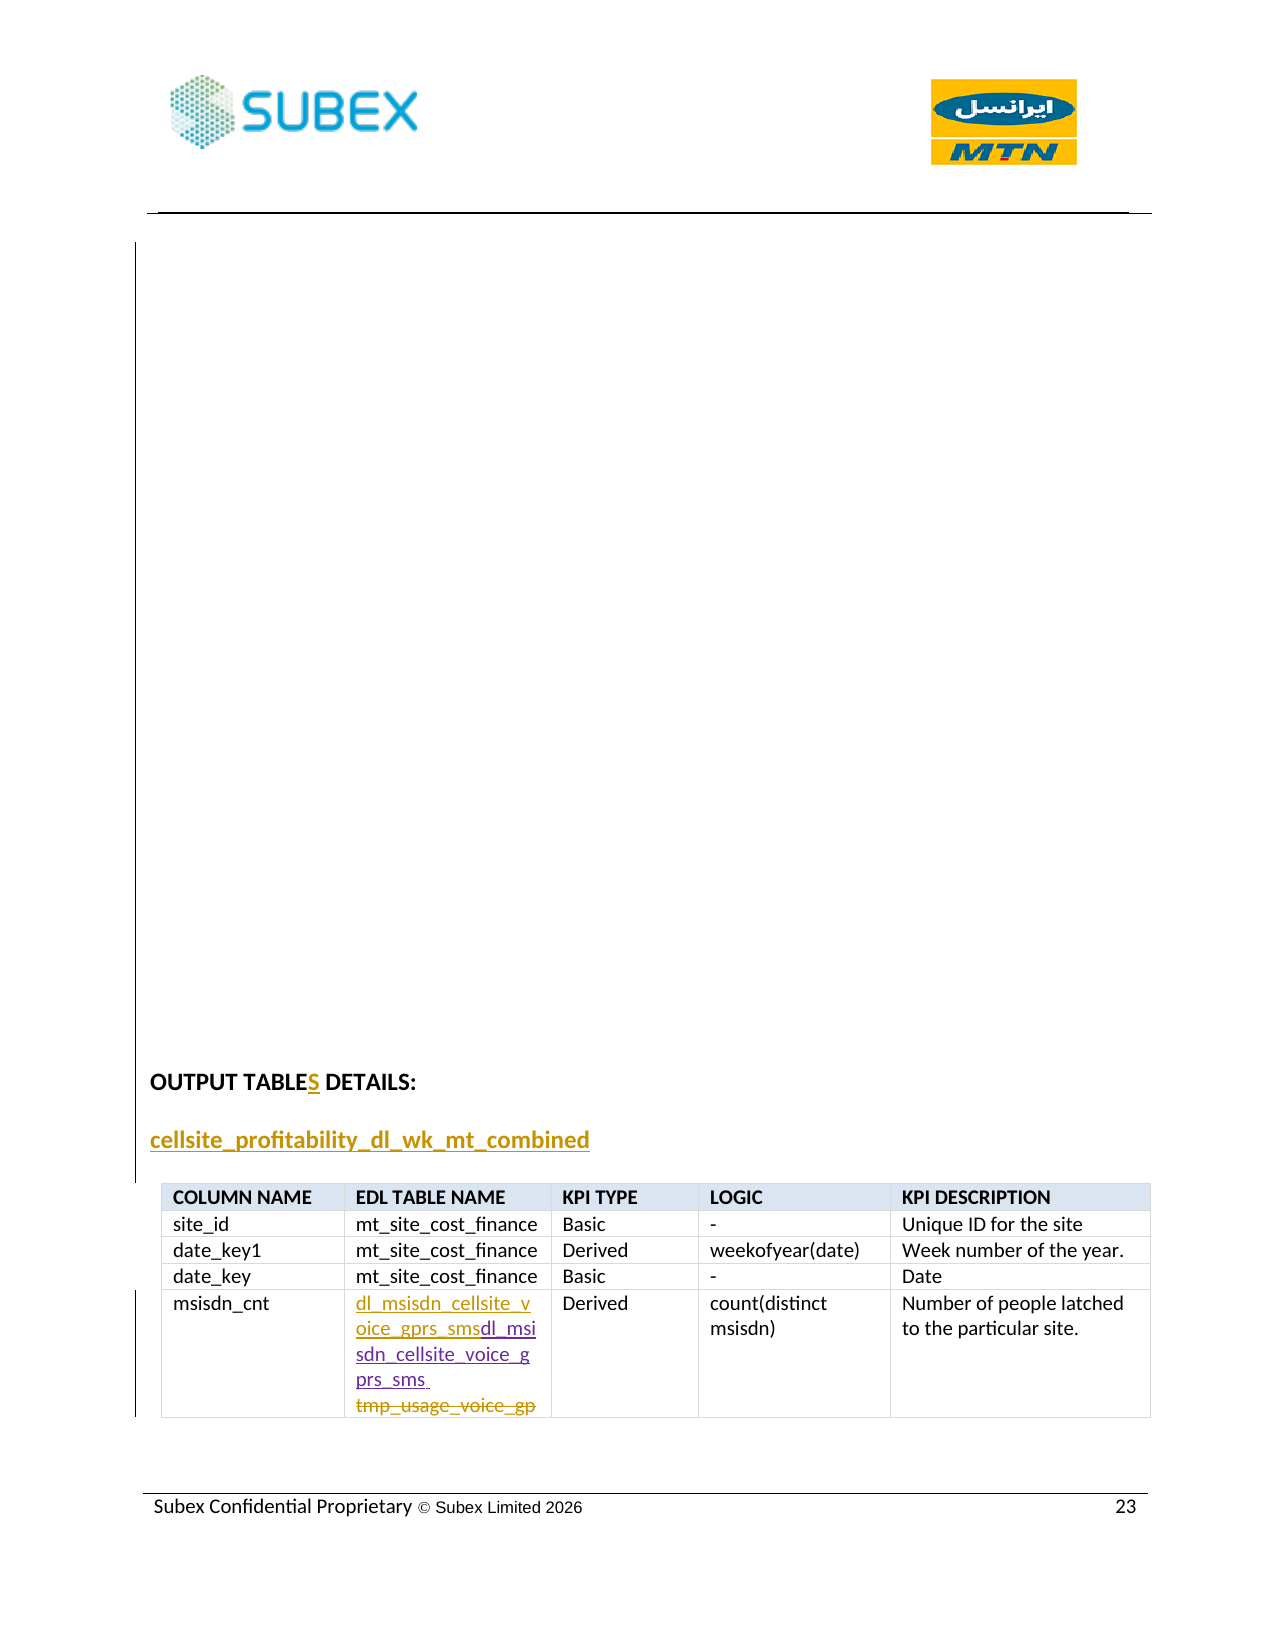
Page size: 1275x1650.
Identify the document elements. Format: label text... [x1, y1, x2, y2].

table_cell Unique ID for the site [891, 1211, 1150, 1236]
table_cell mt_site_cost_finance [345, 1211, 551, 1236]
table_cell weekofyear(date) [699, 1237, 890, 1263]
table_cell mt_site_cost_finance [345, 1237, 551, 1263]
table_cell - [699, 1264, 890, 1289]
table_cell Derived [552, 1237, 698, 1263]
picture [169, 75, 421, 149]
table_cell date_key [162, 1264, 344, 1289]
table_cell Basic [552, 1264, 698, 1289]
table_cell Week number of the year. [891, 1237, 1150, 1263]
text OUTPUT TABLE DETAILS: [150, 1066, 1162, 1097]
table_cell date_key1 [162, 1237, 344, 1263]
table_cell Date [891, 1264, 1150, 1289]
table_header LOGIC [699, 1184, 890, 1210]
picture [923, 75, 1086, 169]
table_header EDL TABLE NAME [345, 1184, 551, 1210]
table_cell mt_site_cost_finance [345, 1264, 551, 1289]
table_cell msisdn_cnt [162, 1290, 344, 1417]
table_cell [345, 1290, 551, 1417]
table_cell Derived [552, 1290, 698, 1417]
table_header KPI DESCRIPTION [891, 1184, 1150, 1210]
table_cell Basic [552, 1211, 698, 1236]
table_cell site_id [162, 1211, 344, 1236]
table_header KPI TYPE [552, 1184, 698, 1210]
table_header COLUMN NAME [162, 1184, 344, 1210]
table_cell - [699, 1211, 890, 1236]
table_cell Number of people latched to the particular site. [891, 1290, 1150, 1417]
table_cell count(distinct msisdn) [699, 1290, 890, 1417]
